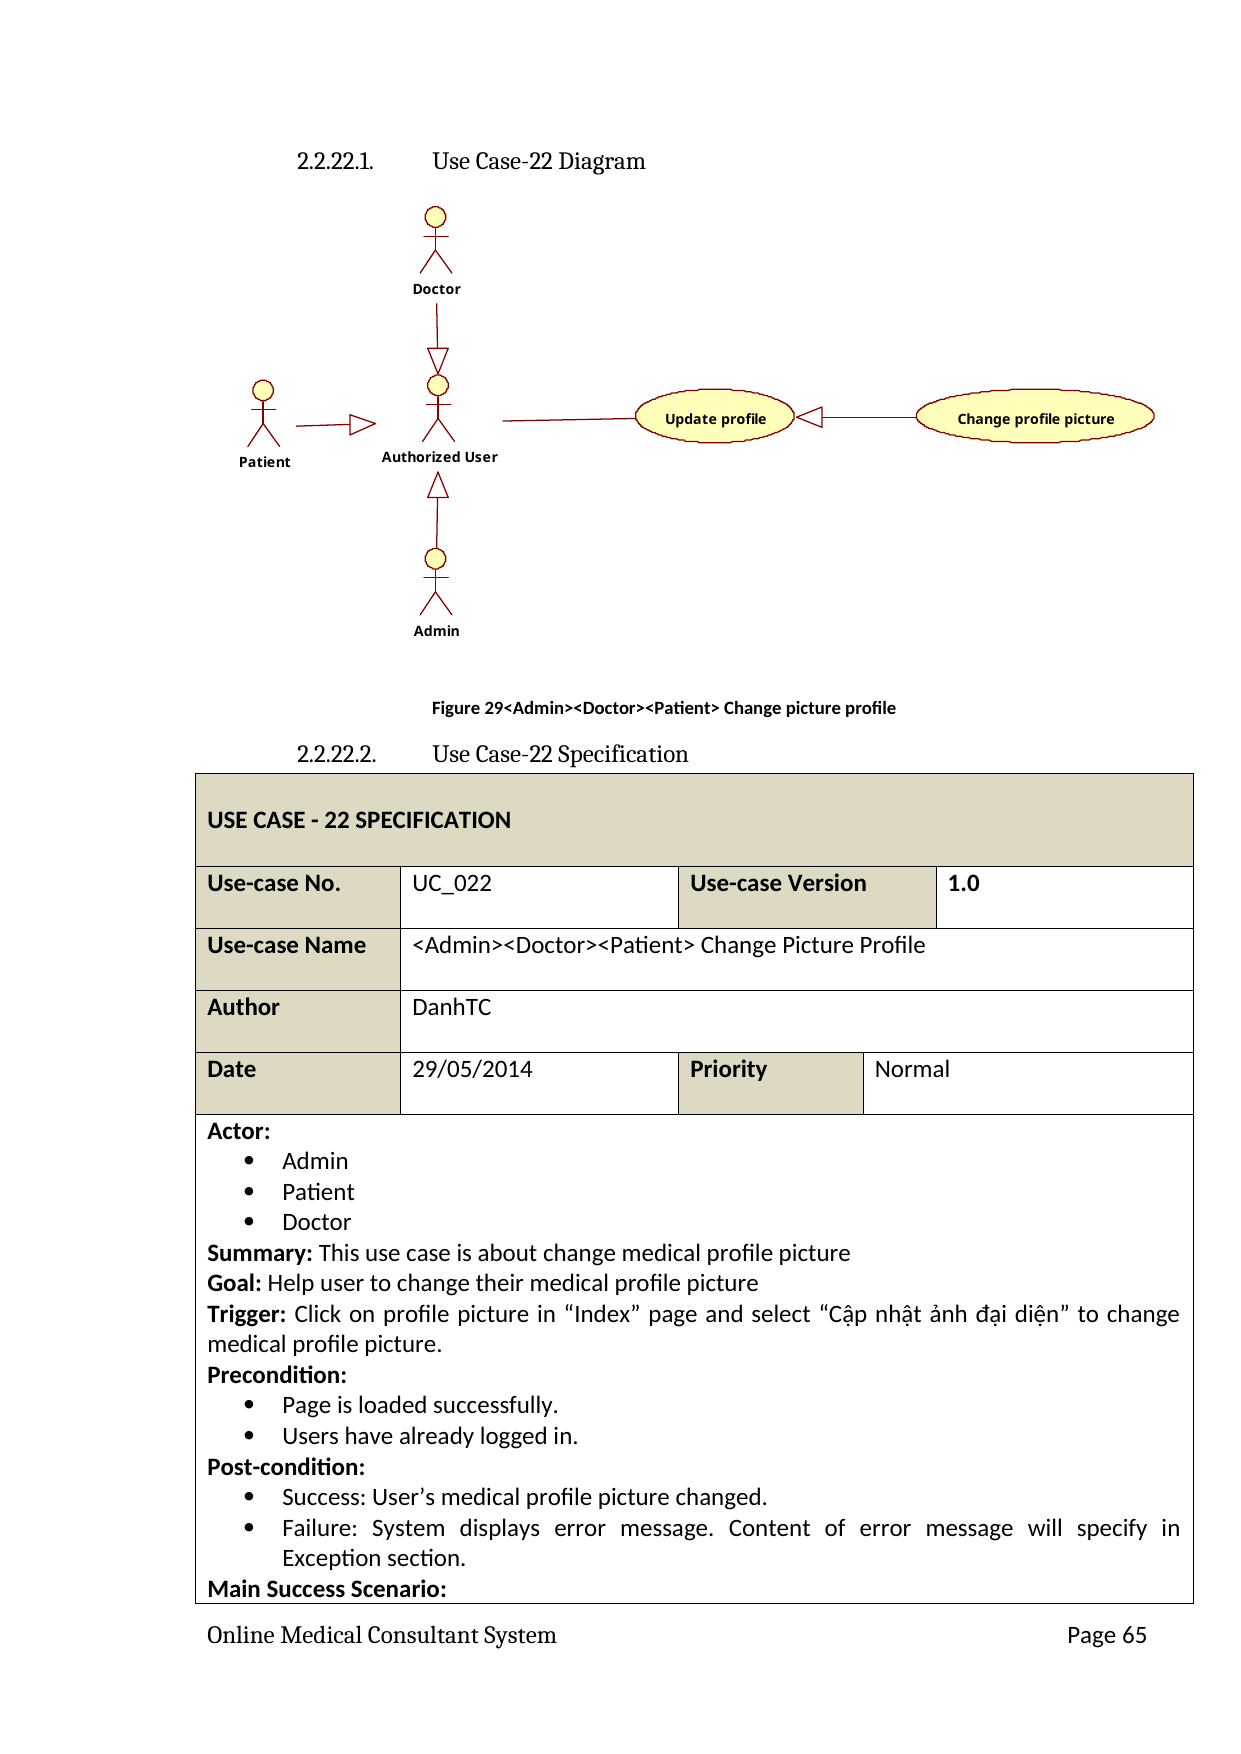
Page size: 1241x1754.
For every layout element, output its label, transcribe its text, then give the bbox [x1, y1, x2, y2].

table_cell Use-case Version [679, 867, 936, 928]
text Figure 29<Admin><Doctor><Patient> Change picture profile [207, 696, 1122, 719]
table_cell Use-case No. [196, 867, 400, 928]
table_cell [196, 1115, 1193, 1603]
subtitle Use Case-22 Diagram [282, 147, 1122, 176]
table_cell Author [196, 991, 400, 1052]
table_cell <Admin><Doctor><Patient> Change Picture Profile [401, 929, 1193, 990]
subtitle Use Case-22 Specification [282, 740, 1122, 769]
table_cell Use-case Name [196, 929, 400, 990]
table_cell Date [196, 1053, 400, 1114]
table_cell Normal [864, 1053, 1193, 1114]
table_cell DanhTC [401, 991, 1193, 1052]
table_cell 29/05/2014 [401, 1053, 678, 1114]
table_cell 1.0 [937, 867, 1193, 928]
table_cell Priority [679, 1053, 863, 1114]
table_cell UC_022 [401, 867, 678, 928]
table_header USE CASE - 22 SPECIFICATION [196, 774, 1193, 866]
